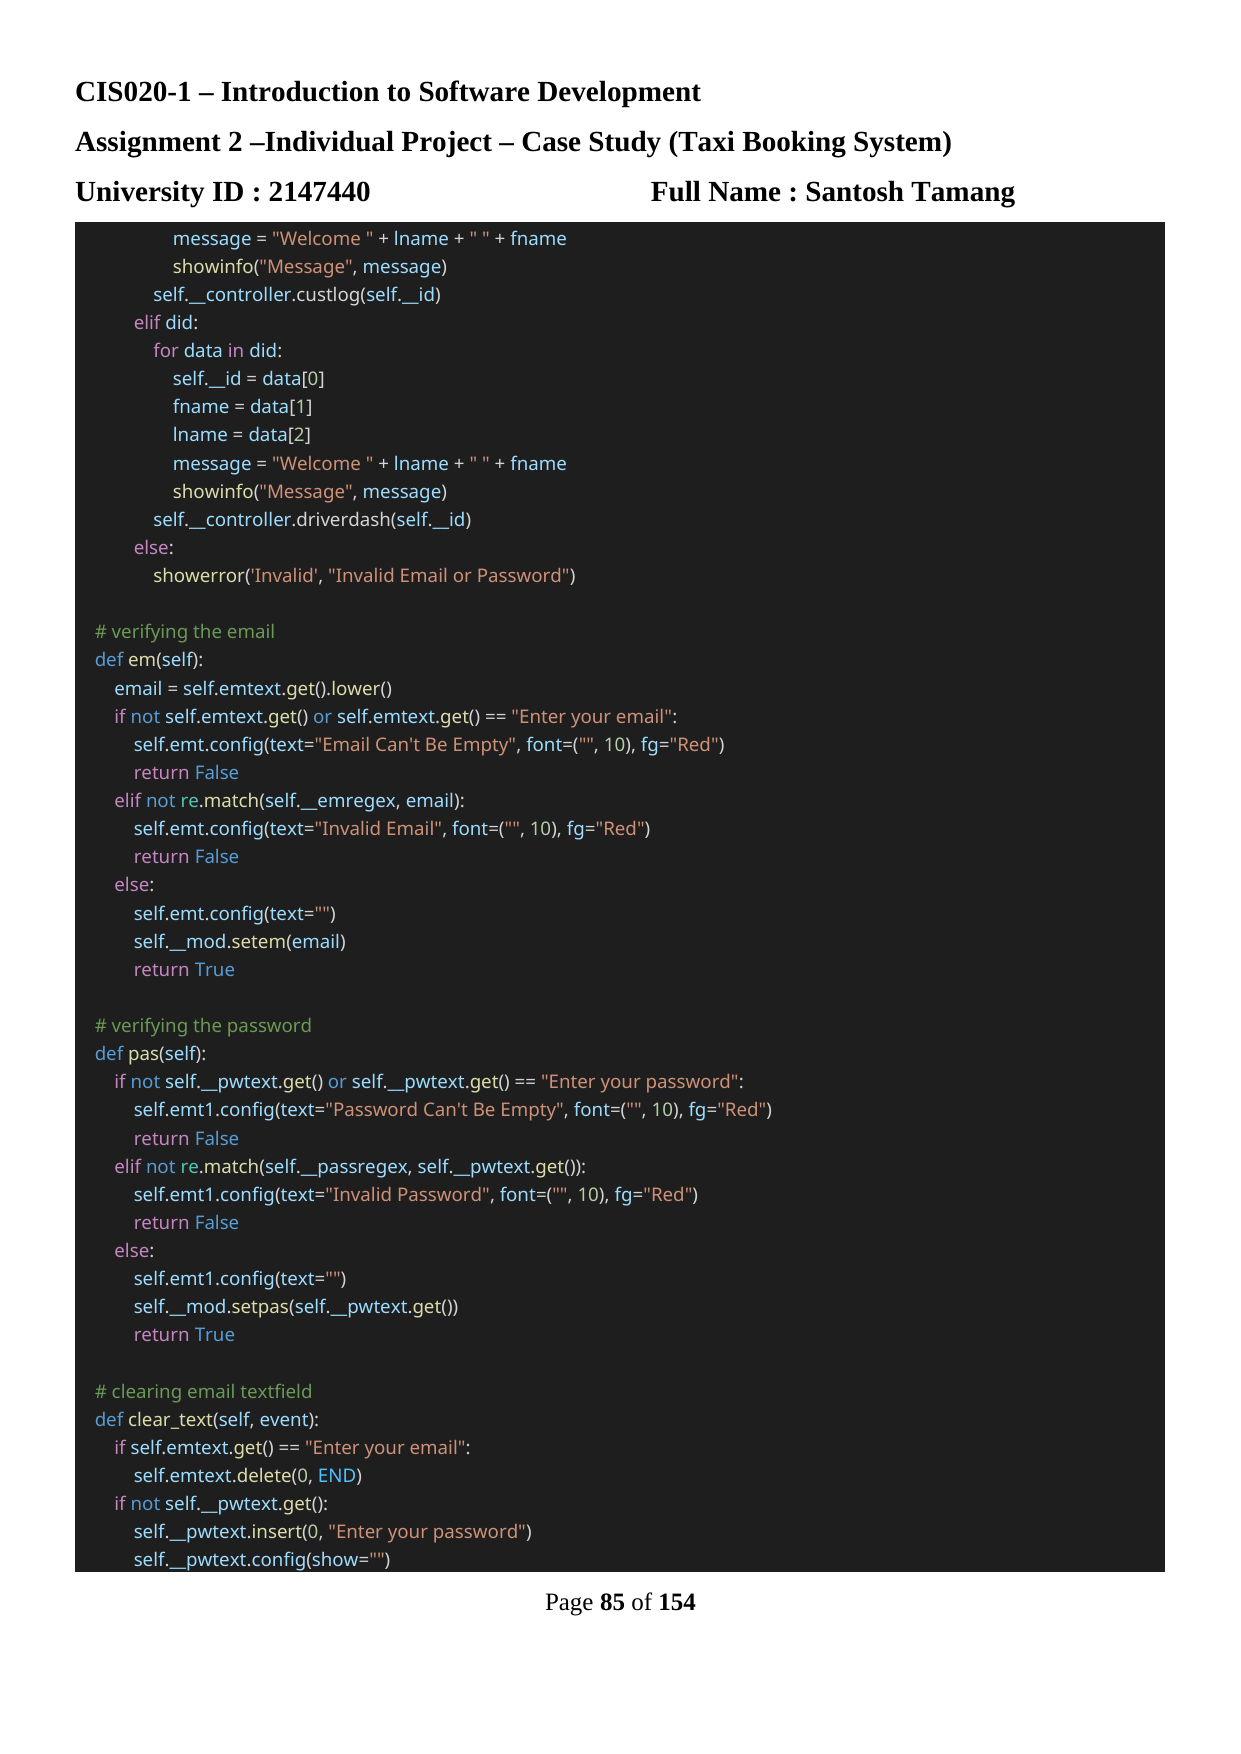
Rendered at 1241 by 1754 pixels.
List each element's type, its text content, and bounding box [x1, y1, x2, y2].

text self.emt.config(text="") [75, 897, 1165, 925]
text self.__mod.setem(email) [75, 925, 1165, 953]
text elif did: [75, 307, 1165, 335]
text return False [75, 1122, 1165, 1150]
text fname = data[1] [75, 391, 1165, 419]
text showerror('Invalid', "Invalid Email or Password") [75, 560, 1165, 588]
text if self.emtext.get() == "Enter your email": [75, 1432, 1165, 1460]
text # clearing email textfield [75, 1375, 1165, 1403]
text email = self.emtext.get().lower() [75, 672, 1165, 700]
text self.emt1.config(text="Invalid Password", font=("", 10), fg="Red") [75, 1178, 1165, 1207]
text if not self.__pwtext.get(): [75, 1488, 1165, 1516]
text return False [75, 1207, 1165, 1235]
text self.__controller.custlog(self.__id) [75, 278, 1165, 307]
text if not self.__pwtext.get() or self.__pwtext.get() == "Enter your password": [75, 1066, 1165, 1094]
text # verifying the password [75, 1010, 1165, 1038]
text message = "Welcome " + lname + " " + fname [75, 222, 1165, 250]
text showinfo("Message", message) [75, 250, 1165, 278]
text self.__mod.setpas(self.__pwtext.get()) [75, 1291, 1165, 1319]
text elif not re.match(self.__passregex, self.__pwtext.get()): [75, 1150, 1165, 1178]
text return True [75, 953, 1165, 982]
text self.__pwtext.insert(0, "Enter your password") [75, 1516, 1165, 1544]
text return False [75, 841, 1165, 869]
text lname = data[2] [75, 419, 1165, 447]
text message = "Welcome " + lname + " " + fname [75, 447, 1165, 475]
text if not self.emtext.get() or self.emtext.get() == "Enter your email": [75, 700, 1165, 728]
text elif not re.match(self.__emregex, email): [75, 785, 1165, 813]
text else: [75, 1235, 1165, 1263]
text showinfo("Message", message) [75, 475, 1165, 503]
text self.emt.config(text="Email Can't Be Empty", font=("", 10), fg="Red") [75, 728, 1165, 757]
text self.emt1.config(text="") [75, 1263, 1165, 1291]
text self.__controller.driverdash(self.__id) [75, 503, 1165, 532]
text for data in did: [75, 335, 1165, 363]
text self.emt.config(text="Invalid Email", font=("", 10), fg="Red") [75, 813, 1165, 841]
text return True [75, 1319, 1165, 1347]
text def em(self): [75, 644, 1165, 672]
text def clear_text(self, event): [75, 1403, 1165, 1432]
text self.__pwtext.config(show="") [75, 1544, 1165, 1572]
text else: [75, 532, 1165, 560]
text # verifying the email [75, 616, 1165, 644]
text return False [75, 757, 1165, 785]
text else: [75, 869, 1165, 897]
text self.emtext.delete(0, END) [75, 1460, 1165, 1488]
text self.__id = data[0] [75, 363, 1165, 391]
text self.emt1.config(text="Password Can't Be Empty", font=("", 10), fg="Red") [75, 1094, 1165, 1122]
text def pas(self): [75, 1038, 1165, 1066]
